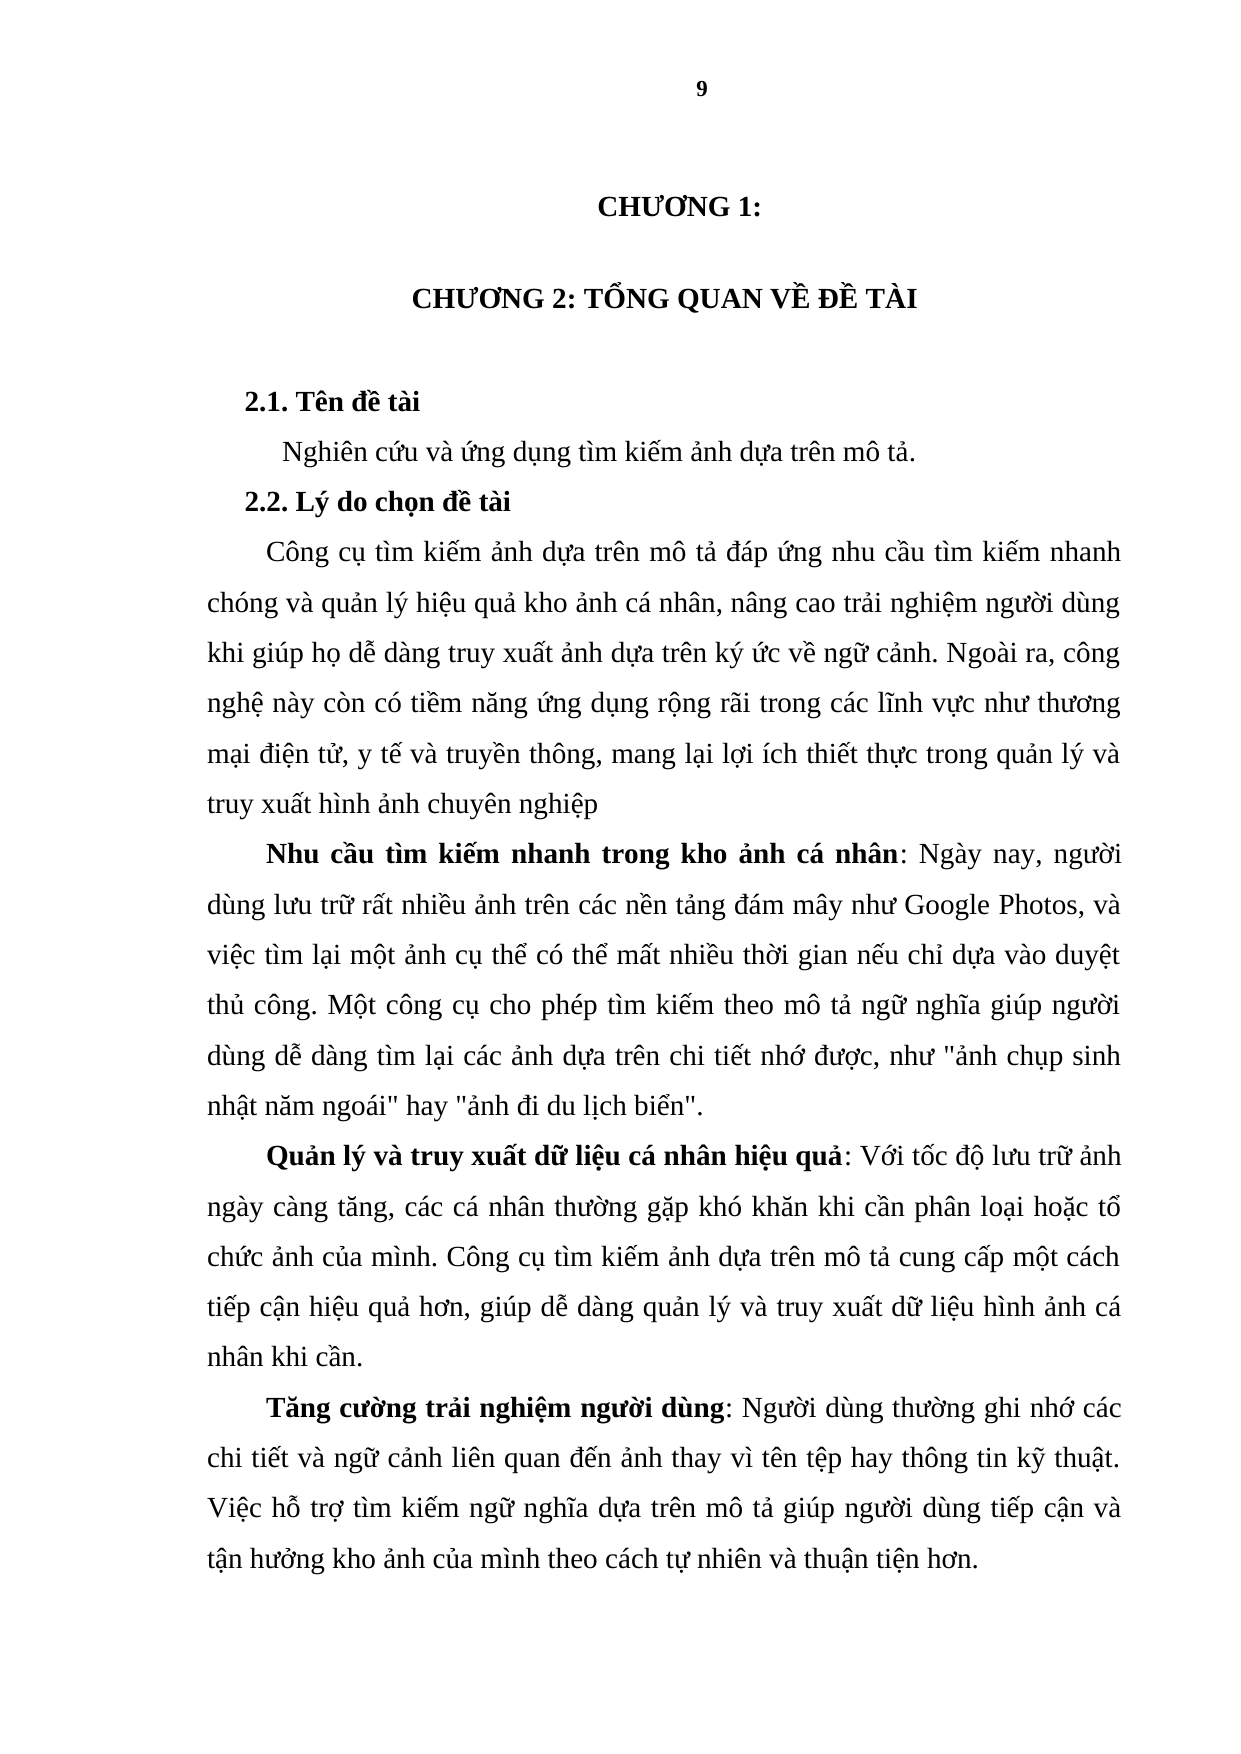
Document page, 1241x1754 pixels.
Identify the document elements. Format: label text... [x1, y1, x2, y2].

subtitle Lý do chọn đề tài [244, 484, 1122, 518]
subtitle TỔNG QUAN VỀ ĐỀ TÀI [244, 189, 1122, 223]
subtitle Tên đề tài [244, 384, 1122, 417]
text Nghiên cứu và ứng dụng tìm kiếm ảnh dựa trên mô tả. [207, 434, 1122, 467]
text Nhu cầu tìm kiếm nhanh trong kho ảnh cá nhân: Ngày nay, người dùng lưu trữ rất nhiều ảnh trên các nền tảng đám mây như Google Photos, và việc tìm lại một ảnh cụ thể có thể mất nhiều thời gian nếu chỉ dựa vào duyệt thủ công. Một công cụ cho phép tìm kiếm theo mô tả ngữ nghĩa giúp người dùng dễ dàng tìm lại các ảnh dựa trên chi tiết nhớ được, như "ảnh chụp sinh nhật năm ngoái" hay "ảnh đi du lịch biển". [207, 836, 1122, 1122]
text Công cụ tìm kiếm ảnh dựa trên mô tả đáp ứng nhu cầu tìm kiếm nhanh chóng và quản lý hiệu quả kho ảnh cá nhân, nâng cao trải nghiệm người dùng khi giúp họ dễ dàng truy xuất ảnh dựa trên ký ức về ngữ cảnh. Ngoài ra, công nghệ này còn có tiềm năng ứng dụng rộng rãi trong các lĩnh vực như thương mại điện tử, y tế và truyền thông, mang lại lợi ích thiết thực trong quản lý và truy xuất hình ảnh chuyên nghiệp [207, 534, 1122, 820]
text Quản lý và truy xuất dữ liệu cá nhân hiệu quả: Với tốc độ lưu trữ ảnh ngày càng tăng, các cá nhân thường gặp khó khăn khi cần phân loại hoặc tổ chức ảnh của mình. Công cụ tìm kiếm ảnh dựa trên mô tả cung cấp một cách tiếp cận hiệu quả hơn, giúp dễ dàng quản lý và truy xuất dữ liệu hình ảnh cá nhân khi cần. [207, 1138, 1122, 1373]
text Tăng cường trải nghiệm người dùng: Người dùng thường ghi nhớ các chi tiết và ngữ cảnh liên quan đến ảnh thay vì tên tệp hay thông tin kỹ thuật. Việc hỗ trợ tìm kiếm ngữ nghĩa dựa trên mô tả giúp người dùng tiếp cận và tận hưởng kho ảnh của mình theo cách tự nhiên và thuận tiện hơn. [207, 1390, 1122, 1574]
